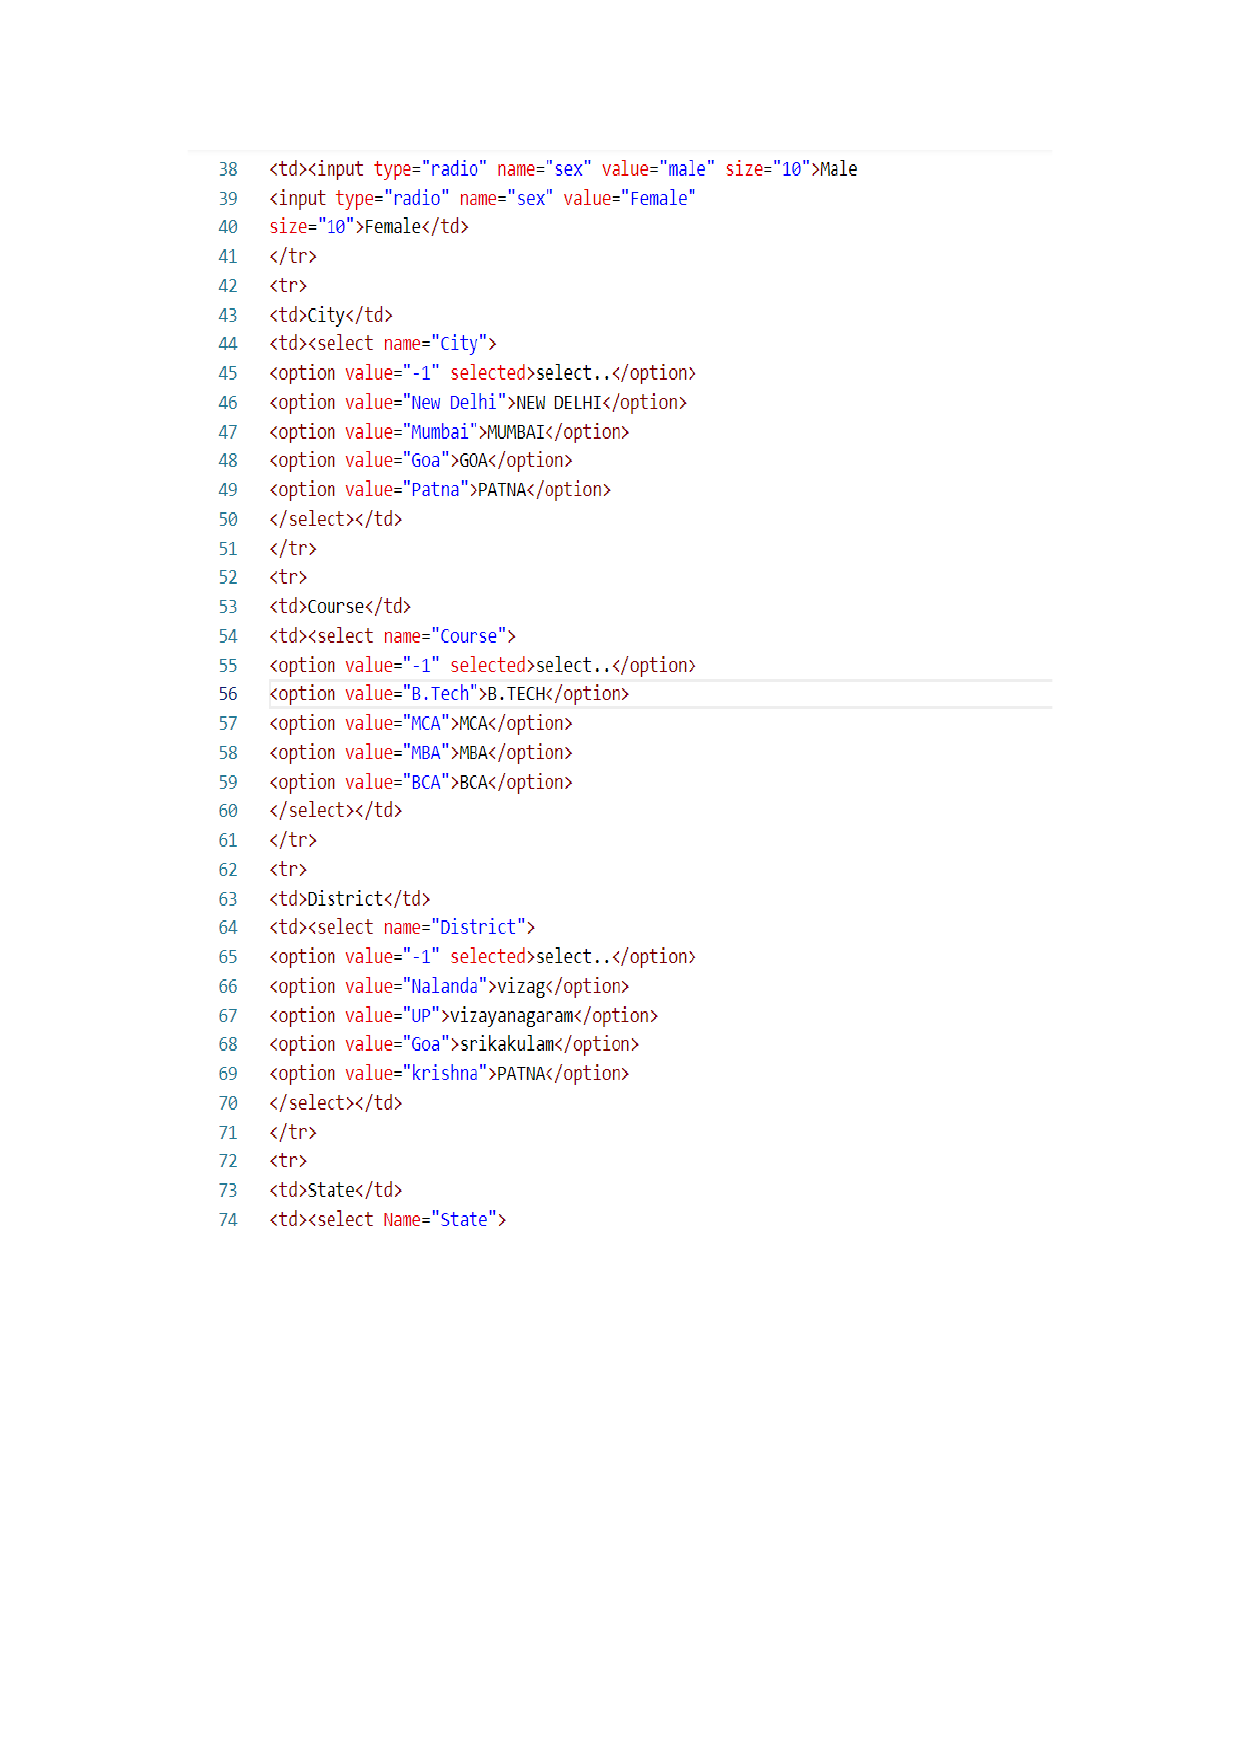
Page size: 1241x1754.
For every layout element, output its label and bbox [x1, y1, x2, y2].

picture [187, 150, 1053, 1233]
